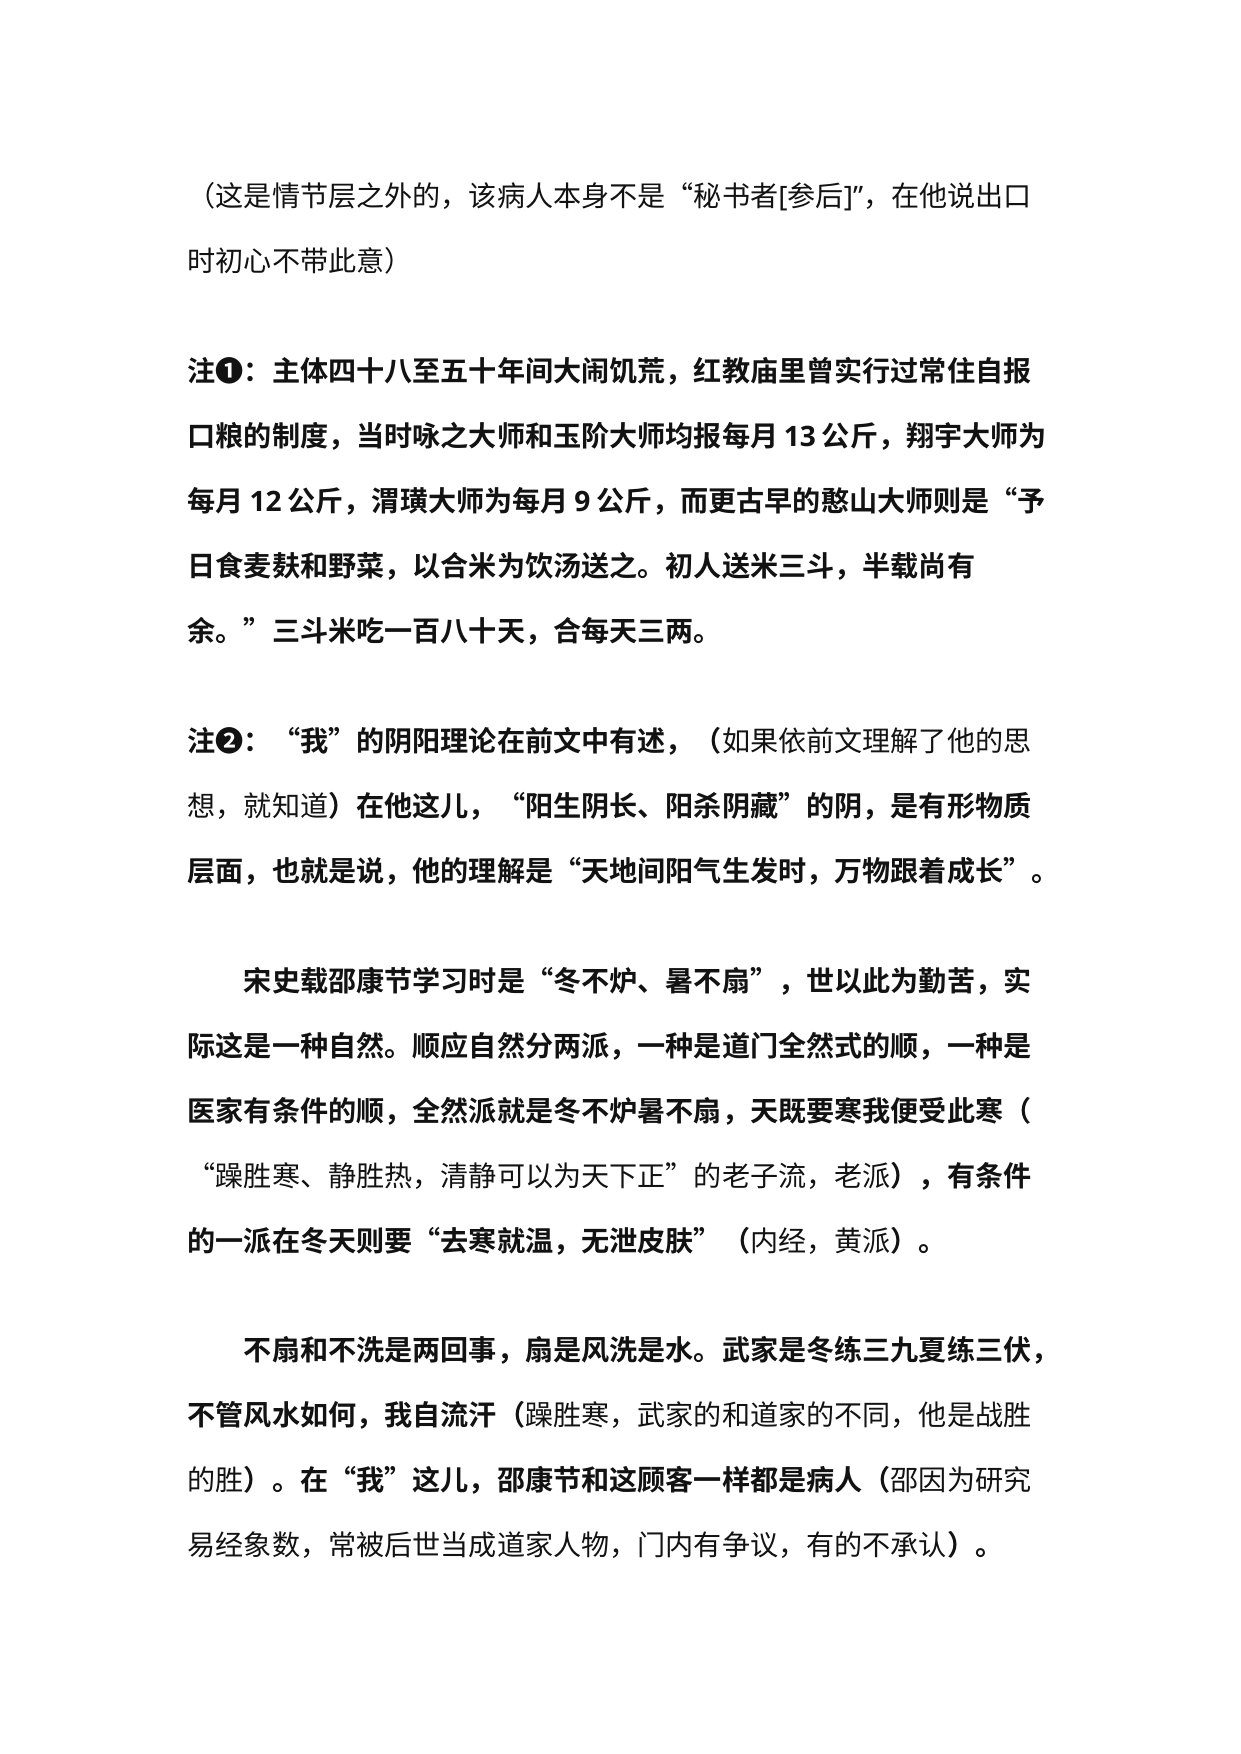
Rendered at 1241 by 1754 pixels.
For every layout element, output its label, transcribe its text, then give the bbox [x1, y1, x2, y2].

text 注❷：“我”的阴阳理论在前文中有述，（如果依前文理解了他的思想，就知道）在他这儿，“阳生阴长、阳杀阴藏”的阴，是有形物质层面，也就是说，他的理解是“天地间阳气生发时，万物跟着成长”。 [187, 707, 1053, 902]
text 注❶：主体四十八至五十年间大闹饥荒，红教庙里曾实行过常住自报口粮的制度，当时咏之大师和玉阶大师均报每月13公斤，翔宇大师为每月12公斤，渭璜大师为每月9公斤，而更古早的憨山大师则是“予日食麦麸和野菜，以合米为饮汤送之。初人送米三斗，半载尚有余。”三斗米吃一百八十天，合每天三两。 [187, 337, 1053, 662]
text 宋史载邵康节学习时是“冬不炉、暑不扇”，世以此为勤苦，实际这是一种自然。顺应自然分两派，一种是道门全然式的顺，一种是医家有条件的顺，全然派就是冬不炉暑不扇，天既要寒我便受此寒（ “躁胜寒、静胜热，清静可以为天下正”的老子流，老派），有条件的一派在冬天则要“去寒就温，无泄皮肤”（内经，黄派）。 [187, 946, 1053, 1271]
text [187, 162, 1053, 292]
text 不扇和不洗是两回事，扇是风洗是水。武家是冬练三九夏练三伏，不管风水如何，我自流汗（躁胜寒，武家的和道家的不同，他是战胜的胜）。在“我”这儿，邵康节和这顾客一样都是病人（邵因为研究易经象数，常被后世当成道家人物，门内有争议，有的不承认）。 [187, 1316, 1053, 1576]
